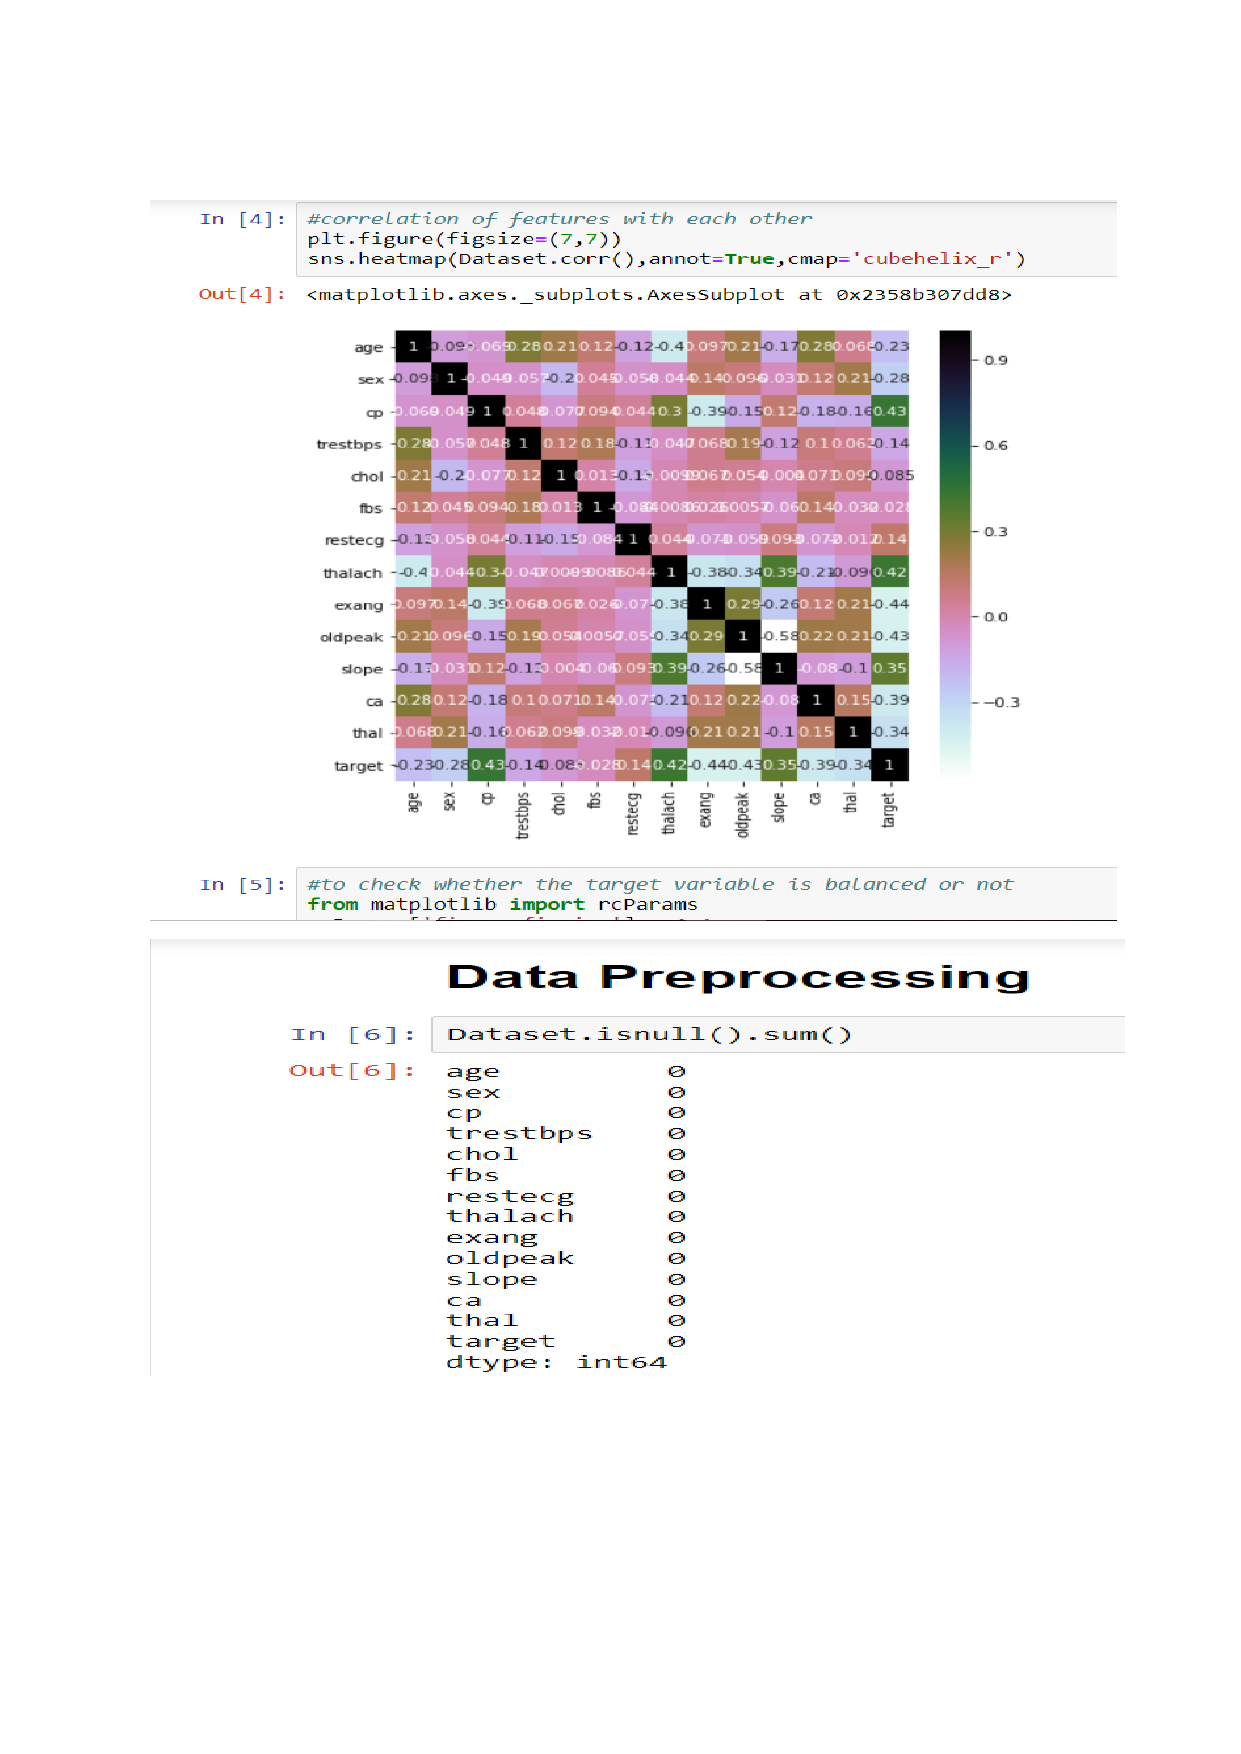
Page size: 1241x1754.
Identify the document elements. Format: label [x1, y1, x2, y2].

picture [150, 939, 1125, 1376]
picture [150, 196, 1117, 921]
